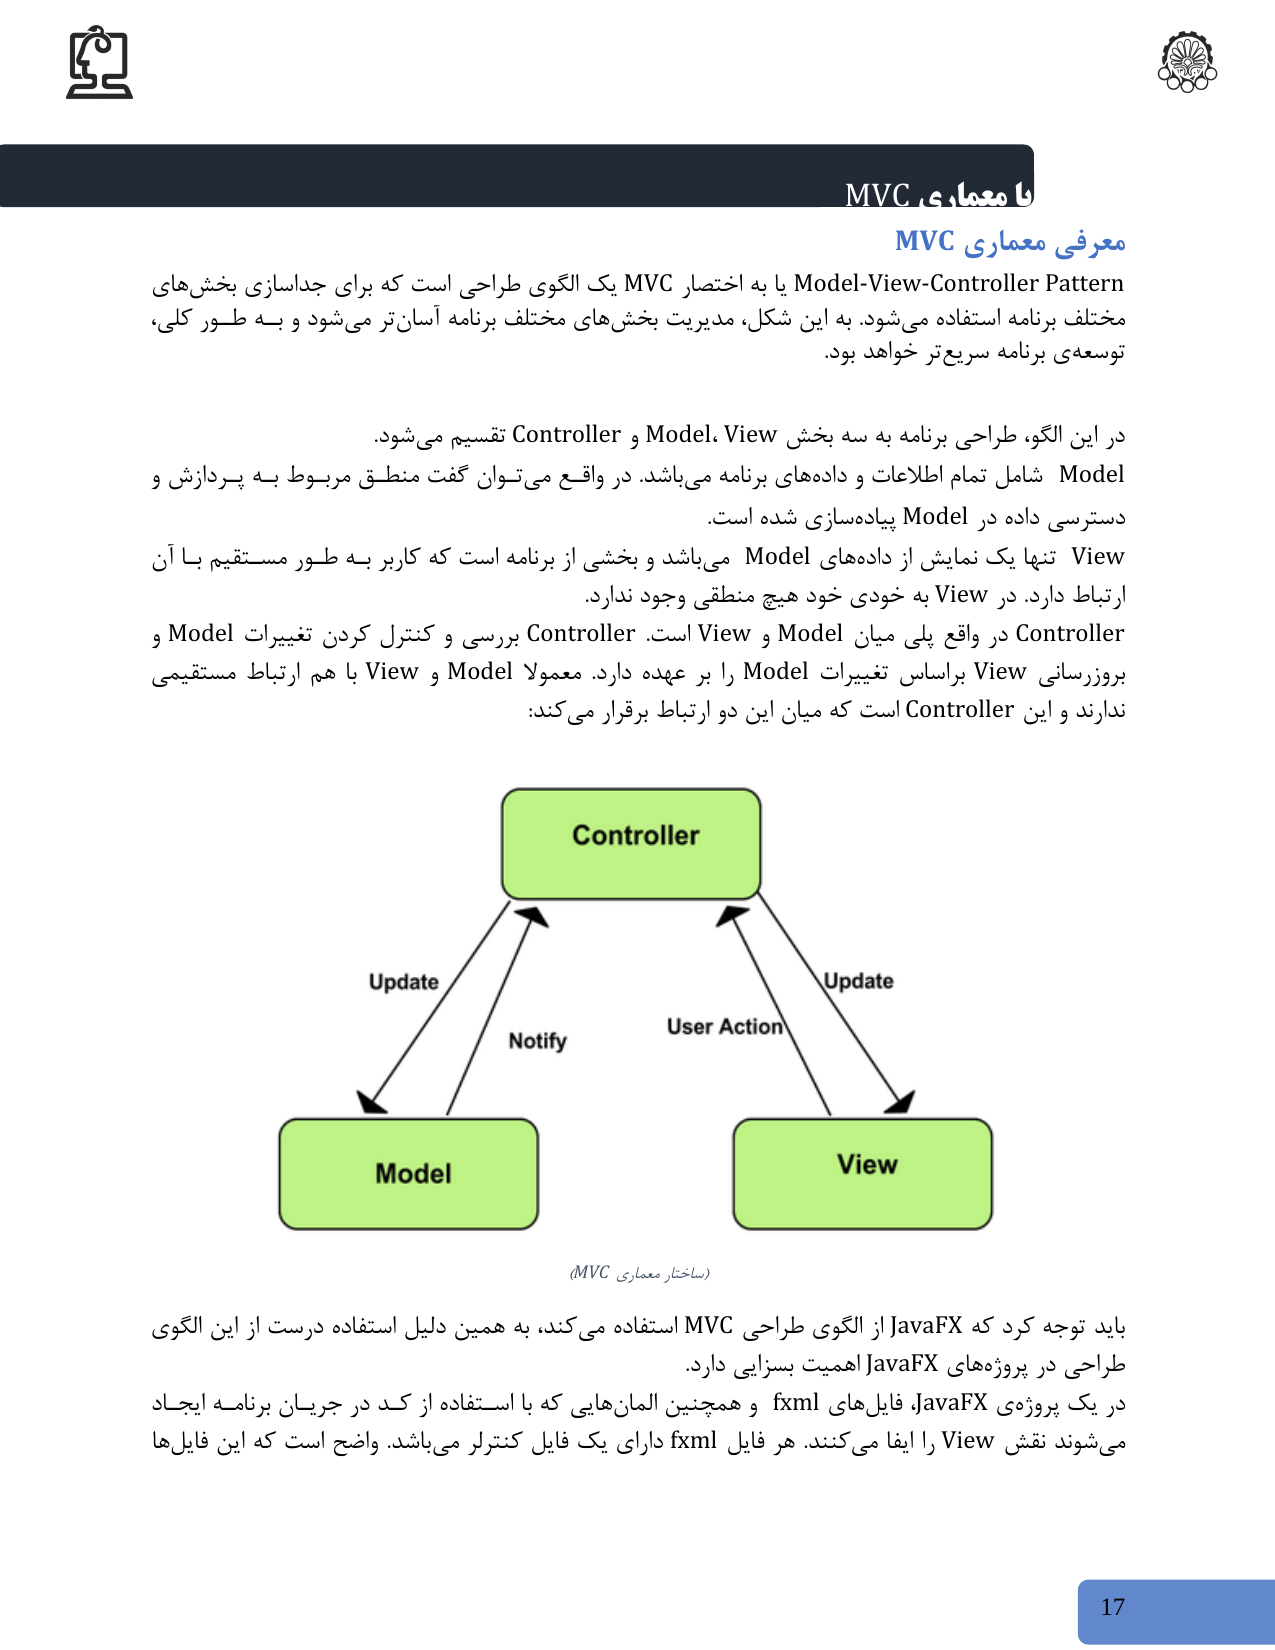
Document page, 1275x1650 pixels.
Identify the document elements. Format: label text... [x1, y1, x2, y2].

text Controller در واقع پلی میان Model و View است. Controller بررسی و کنترل کردن تغییرات Model و بروزرسانی View براساس تغییرات Model را بر عهده دارد. معمولا Model و View با هم ارتباط مستقیمی ندارند و این Controller است که میان این دو ارتباط برقرار می‌کند: [150, 617, 1125, 727]
text View تنها یک نمایش از داده‌های Model می‌باشد و بخشی از برنامه است که کاربر به طور مستقیم با آن ارتباط دارد. در View به خودی خود هیچ منطقی وجود ندارد. [150, 540, 1125, 612]
text باید توجه کرد که JavaFX از الگوی طراحی MVC استفاده می‌کند، به همین دلیل استفاده درست از این الگوی طراحی در پروژه‌های JavaFX اهمیت بسزایی دارد. [150, 1310, 1125, 1382]
text در این الگو، طراحی برنامه به سه بخش Model، View و Controller تقسیم می‌شود. [150, 414, 1125, 452]
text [150, 1387, 1125, 1458]
text (ساختار معماری MVC) [150, 1261, 1125, 1285]
text Model شامل تمام اطلاعات و داده‌های برنامه می‌باشد. در واقع می‌توان گفت منطق مربوط به پردازش و دسترسی داده در Model پیاده‌سازی شده است. [150, 458, 1125, 535]
text Model-View-Controller Pattern یا به اختصار MVC یک الگوی طراحی است که برای جداسازی بخش‌های مختلف برنامه استفاده می‌شود. به این شکل، مدیریت بخش‌های مختلف برنامه آسان‌تر می‌شود و به طور کلی، توسعه‌ی برنامه سریع‌تر خواهد بود. [150, 268, 1125, 369]
subtitle آشنایی با معماری MVC [150, 175, 1125, 217]
subtitle معرفی معماری MVC [150, 223, 1125, 262]
picture [258, 765, 1017, 1257]
